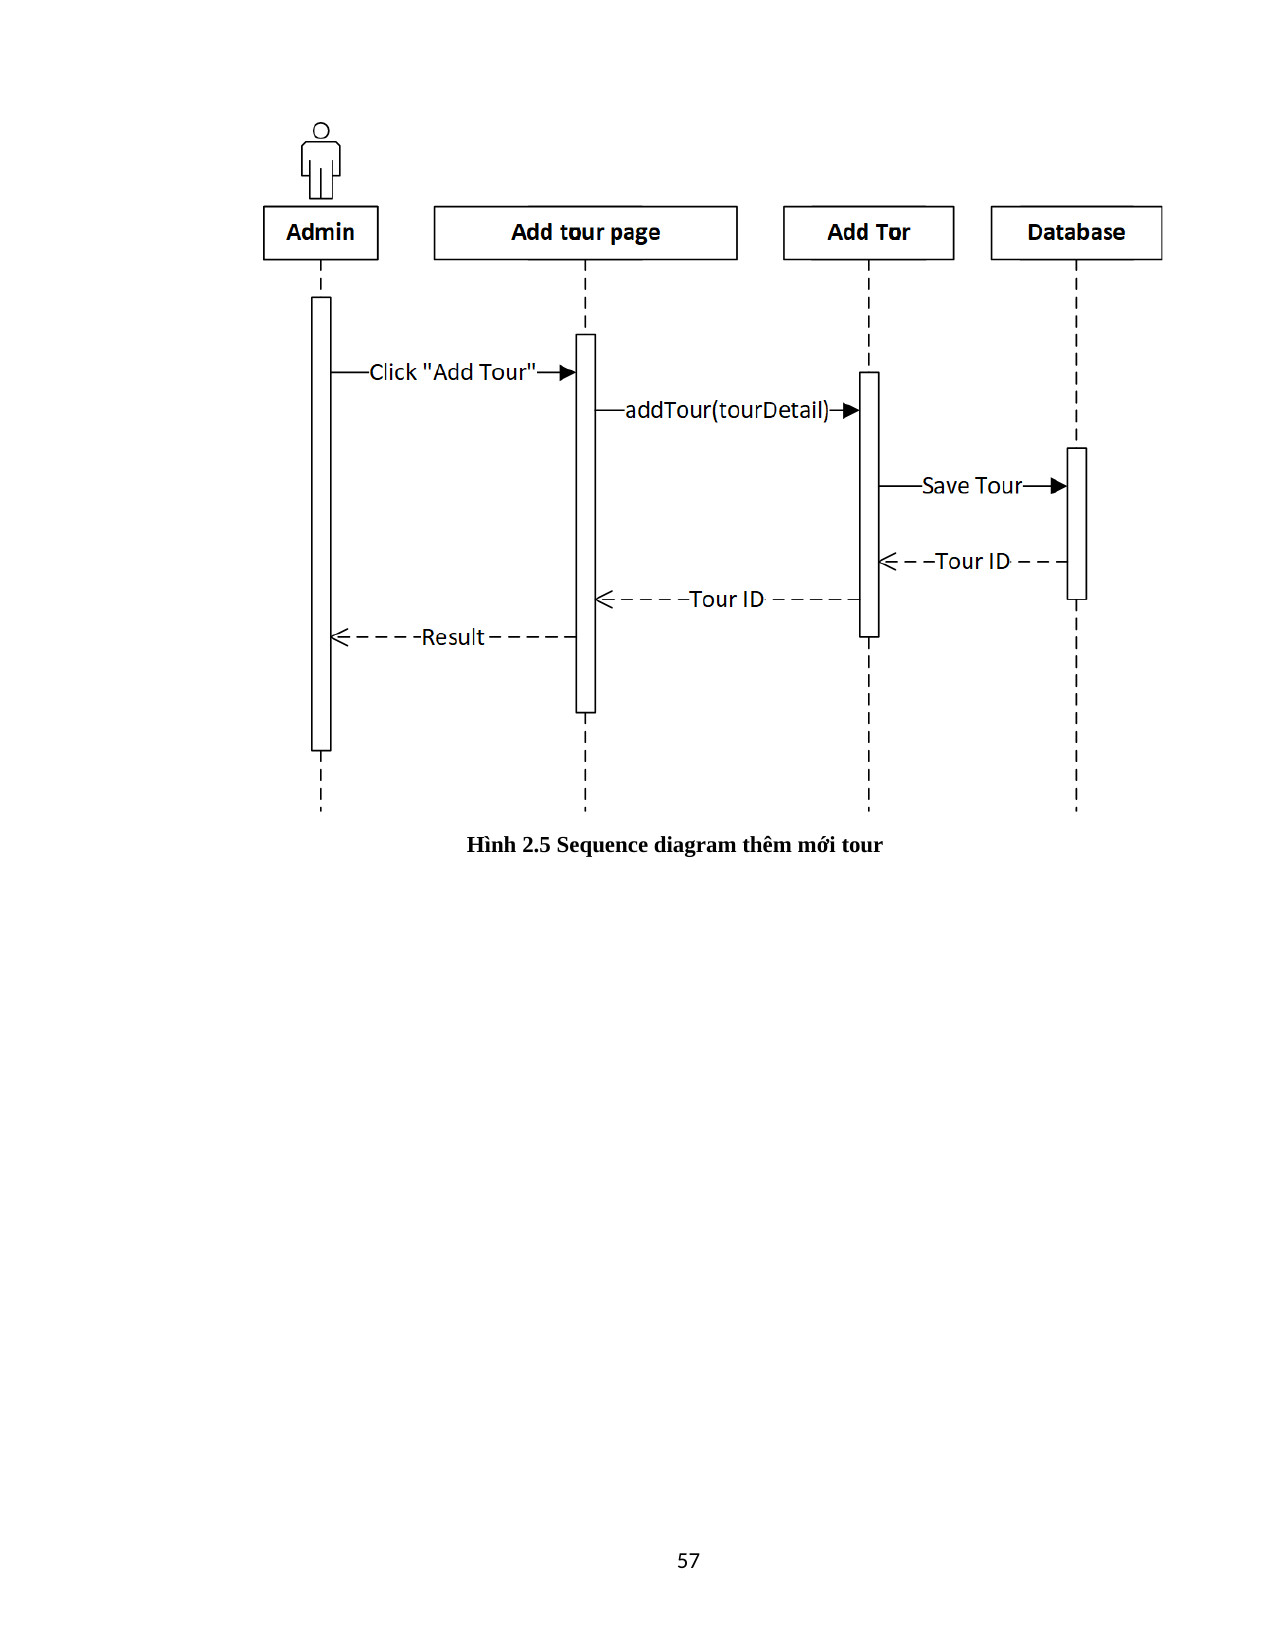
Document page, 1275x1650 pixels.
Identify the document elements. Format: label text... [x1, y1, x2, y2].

subtitle Hình 2.5 Sequence diagram thêm mới tour [187, 831, 1162, 857]
picture [262, 121, 1163, 812]
